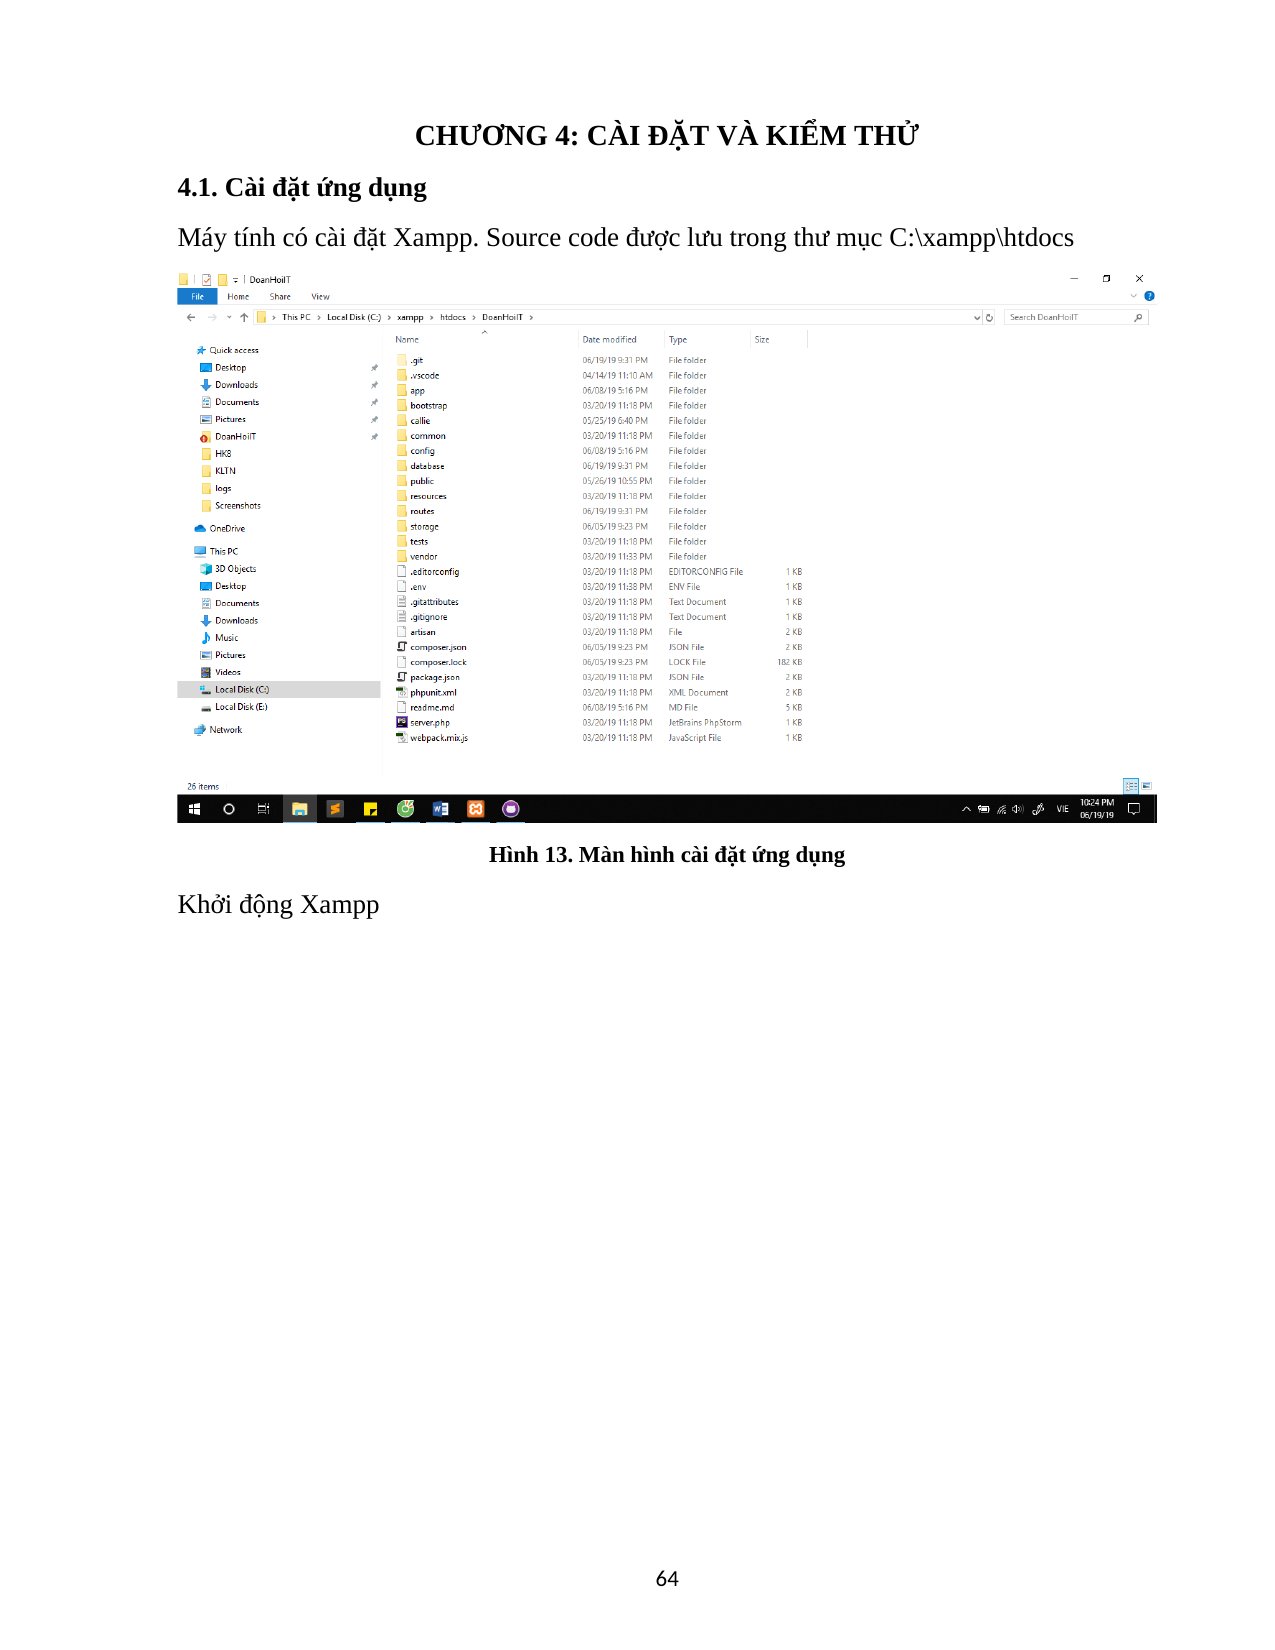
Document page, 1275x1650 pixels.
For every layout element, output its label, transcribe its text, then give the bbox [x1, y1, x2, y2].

text Máy tính có cài đặt Xampp. Source code được lưu trong thư mục C:\xampp\htdocs [177, 221, 1157, 252]
text Khởi động Xampp [177, 888, 1157, 919]
text 4.1. Cài đặt ứng dụng [177, 171, 1157, 202]
picture [177, 271, 1157, 823]
text CHƯƠNG 4: CÀI ĐẶT VÀ KIỂM THỬ [177, 118, 1157, 152]
